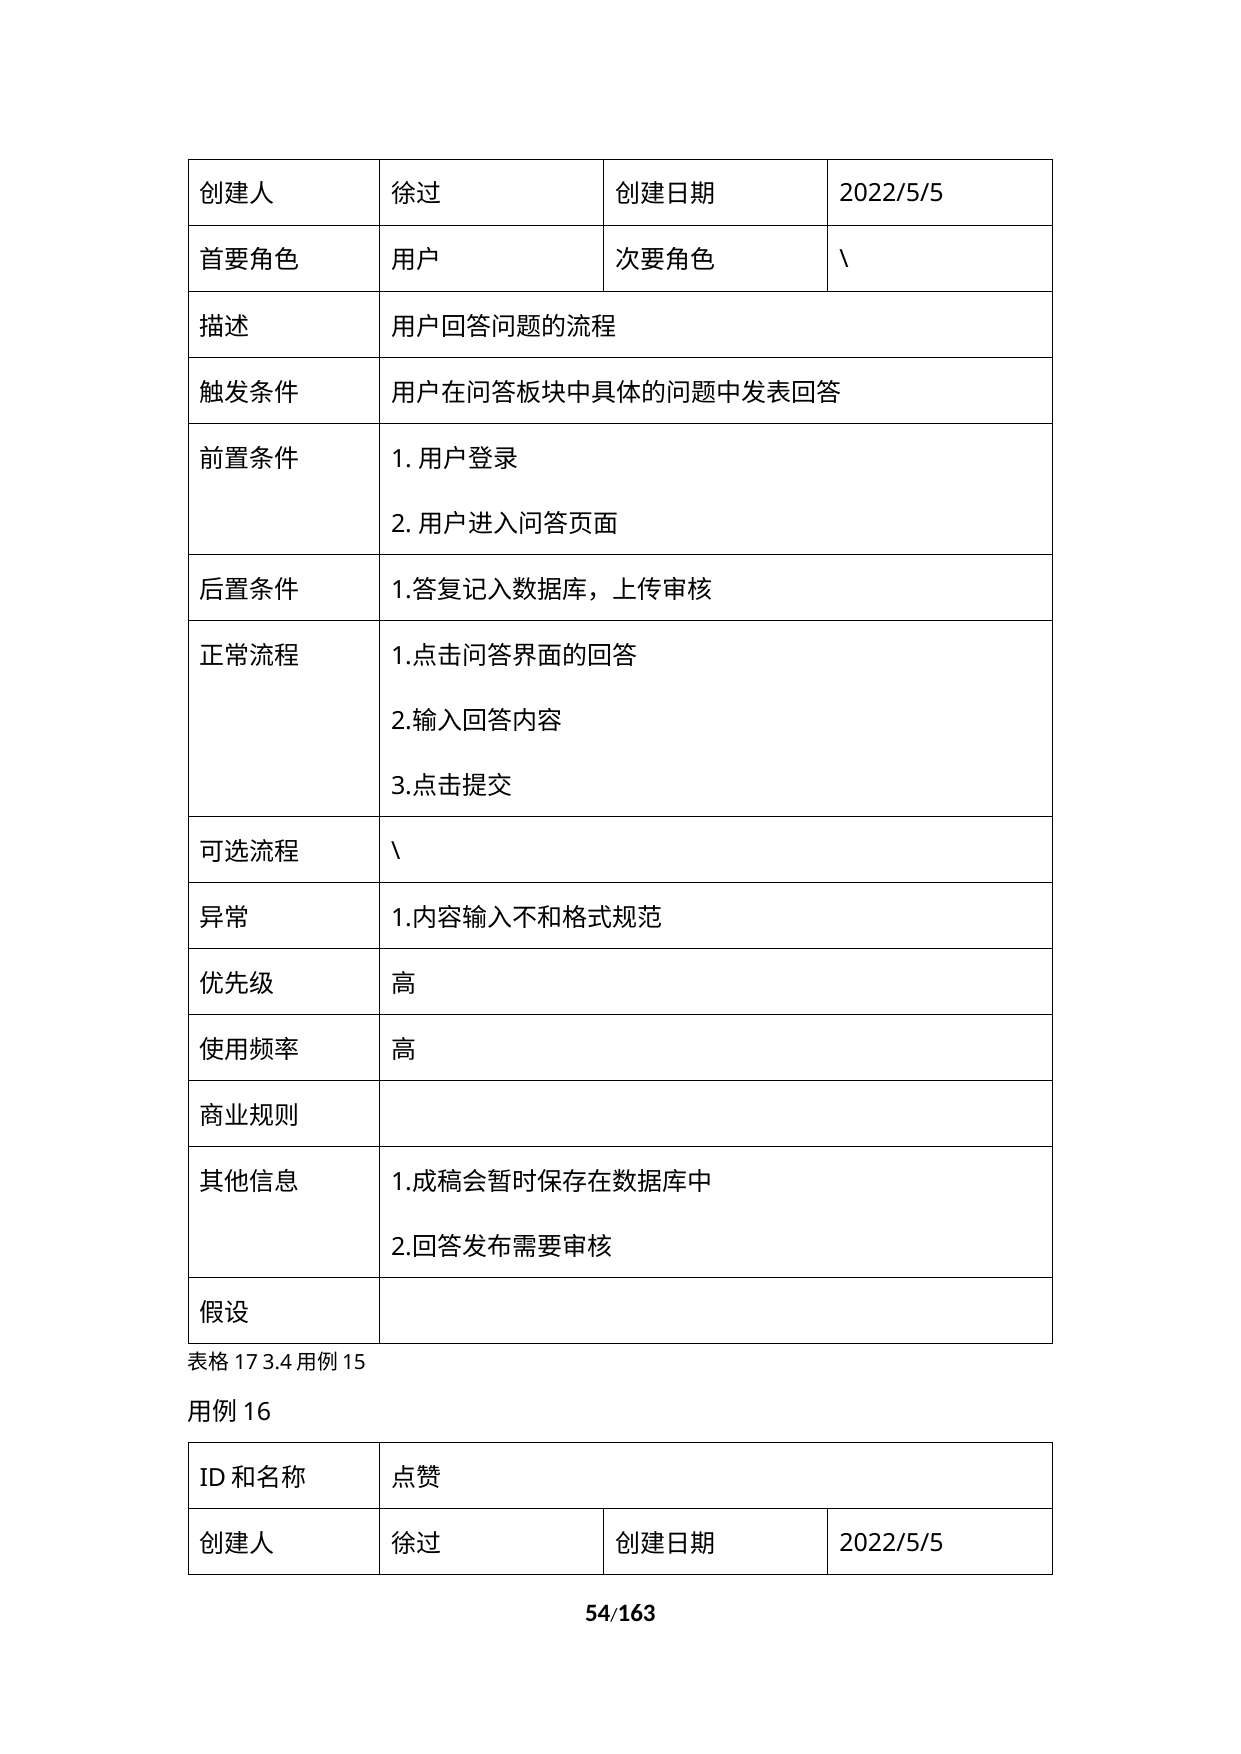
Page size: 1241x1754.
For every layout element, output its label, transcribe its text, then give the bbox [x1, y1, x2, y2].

table_cell 创建日期 [604, 1509, 827, 1574]
table_cell \ [828, 226, 1052, 291]
text 用例16 [187, 1377, 1053, 1442]
table_cell 创建日期 [604, 160, 827, 224]
table_header 点赞 [380, 1443, 1052, 1508]
table_cell 用户在问答板块中具体的问题中发表回答 [380, 358, 1052, 423]
text 表格 17 3.4用例15 [187, 1344, 1053, 1377]
table_cell 高 [380, 1015, 1052, 1080]
table_cell 创建人 [189, 1509, 379, 1574]
table_cell [380, 1278, 1052, 1343]
table_cell 后置条件 [189, 555, 379, 620]
table_cell 1.点击问答界面的回答 2.输入回答内容 3.点击提交 [380, 621, 1052, 816]
table_cell 正常流程 [189, 621, 379, 816]
table_cell 首要角色 [189, 226, 379, 291]
table_cell 假设 [189, 1278, 379, 1343]
table_cell 描述 [189, 292, 379, 357]
table_cell 其他信息 [189, 1147, 379, 1277]
table_header ID和名称 [189, 1443, 379, 1508]
table_cell 用户回答问题的流程 [380, 292, 1052, 357]
table_cell 高 [380, 949, 1052, 1014]
table_cell 徐过 [380, 160, 603, 224]
table_cell 2022/5/5 [828, 1509, 1052, 1574]
table_cell 使用频率 [189, 1015, 379, 1080]
table_cell 触发条件 [189, 358, 379, 423]
table_cell 用户 [380, 226, 603, 291]
table_cell 创建人 [189, 160, 379, 224]
table_cell 1. 用户登录 2. 用户进入问答页面 [380, 424, 1052, 554]
table_cell 1.成稿会暂时保存在数据库中 2.回答发布需要审核 [380, 1147, 1052, 1277]
table_cell 可选流程 [189, 817, 379, 882]
table_cell 前置条件 [189, 424, 379, 554]
table_cell 徐过 [380, 1509, 603, 1574]
table_cell \ [380, 817, 1052, 882]
table_cell 1.内容输入不和格式规范 [380, 883, 1052, 948]
table_cell 异常 [189, 883, 379, 948]
table_cell 商业规则 [189, 1081, 379, 1146]
table_cell 2022/5/5 [828, 160, 1052, 224]
table_cell [380, 1081, 1052, 1146]
table_cell 优先级 [189, 949, 379, 1014]
table_cell 1.答复记入数据库，上传审核 [380, 555, 1052, 620]
table_cell 次要角色 [604, 226, 827, 291]
